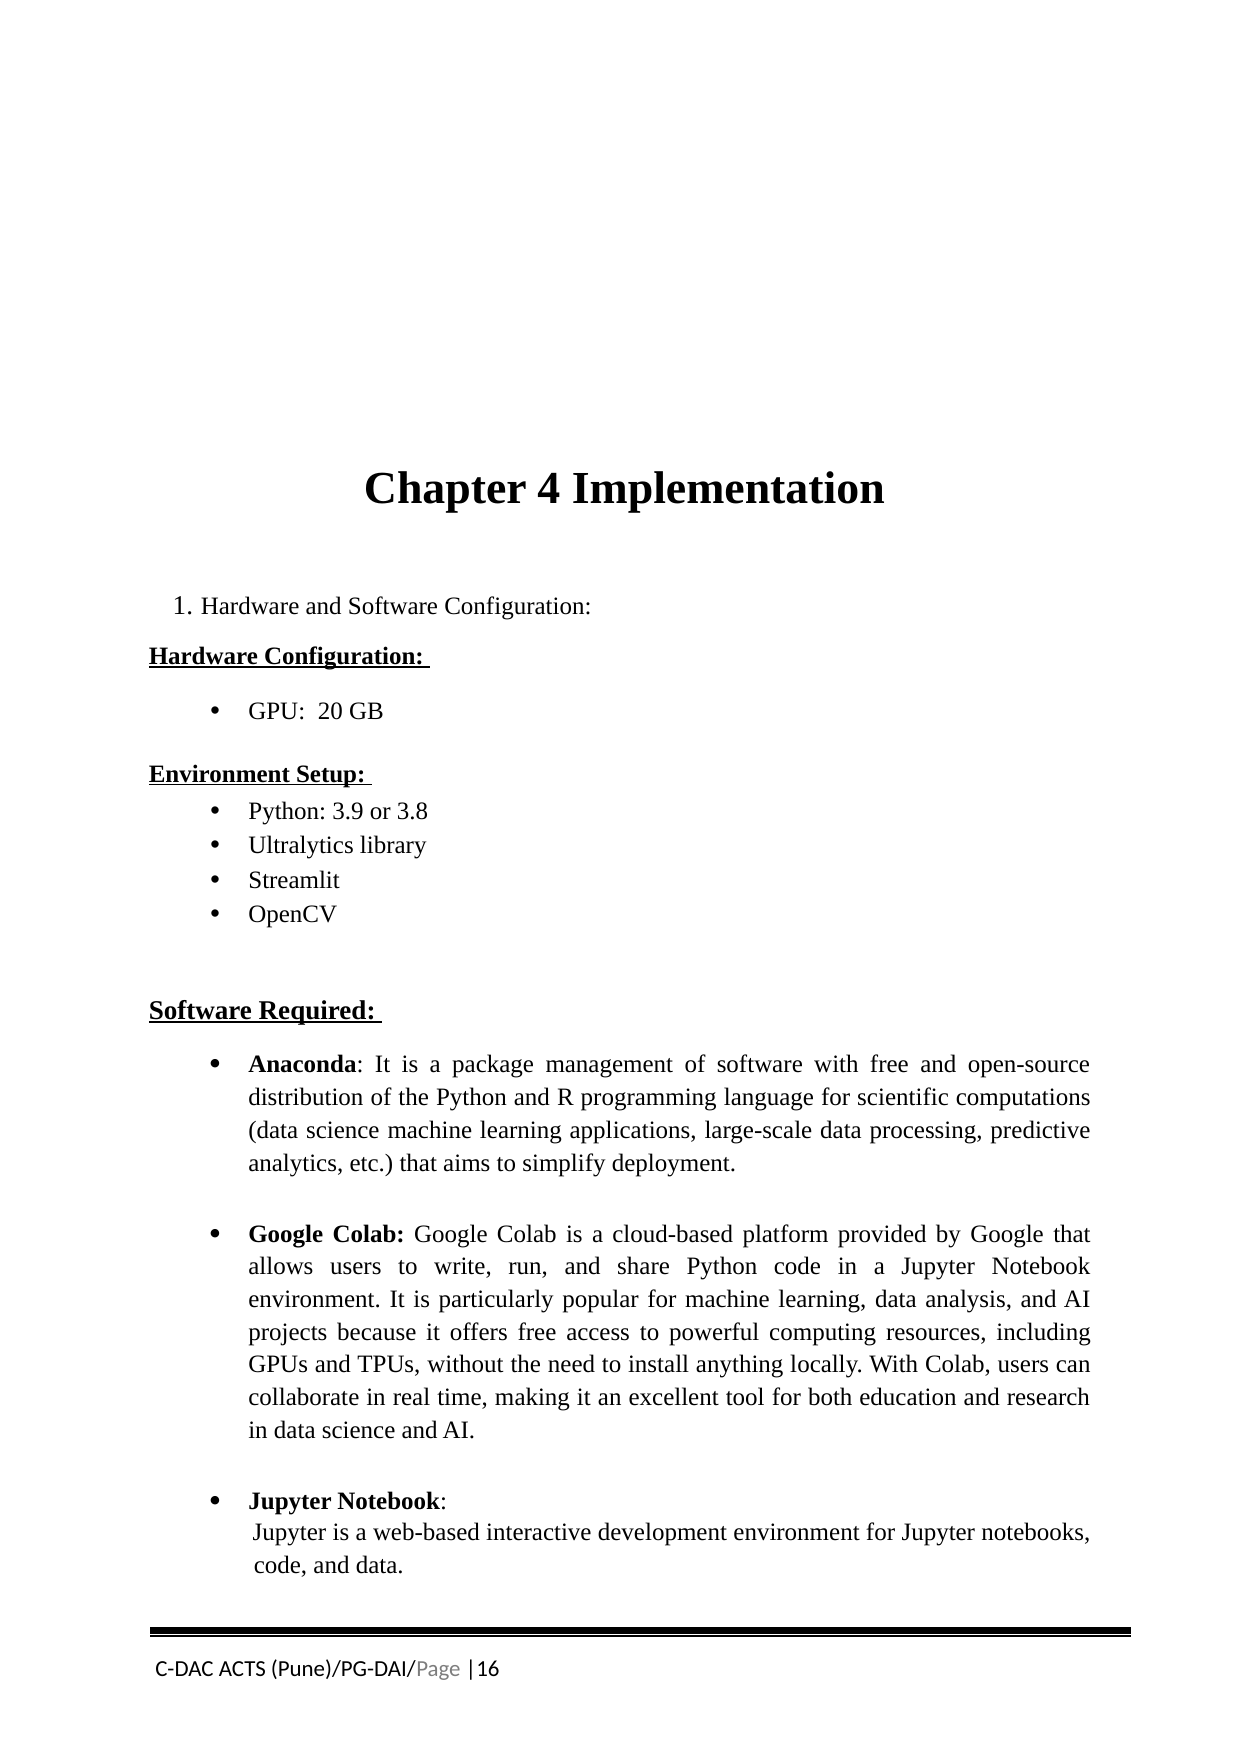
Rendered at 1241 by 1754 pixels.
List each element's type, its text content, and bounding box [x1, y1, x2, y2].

text Jupyter is a web-based interactive development environment for Jupyter notebooks, code, and data. [252, 1517, 1091, 1579]
text Environment Setup: [148, 759, 1091, 788]
list GPU: 20 GB [210, 694, 1091, 725]
list Google Colab: Google Colab is a cloud-based platform provided by Google that allows users to write, run, and share Python code in a Jupyter Notebook environment. It is particularly popular for machine learning, data analysis, and AI projects because it offers free access to powerful computing resources, including GPUs and TPUs, without the need to install anything locally. With Colab, users can collaborate in real time, making it an excellent tool for both education and research in data science and AI. [211, 1219, 1091, 1444]
list Hardware and Software Configuration: [172, 589, 1091, 620]
list Streamlit [210, 863, 1091, 894]
list Python: 3.9 or 3.8 [210, 794, 1091, 825]
list OpenCV [210, 897, 1091, 928]
subtitle Chapter 4 Implementation [150, 460, 1098, 513]
text Hardware Configuration: [148, 641, 1091, 670]
list Anaconda: It is a package management of software with free and open-source distribution of the Python and R programming language for scientific computations (data science machine learning applications, large-scale data processing, predictive analytics, etc.) that aims to simplify deployment. [211, 1049, 1091, 1176]
text Software Required: [148, 994, 1091, 1025]
list Jupyter Notebook: [211, 1486, 1091, 1515]
list Ultralytics library [210, 828, 1091, 859]
